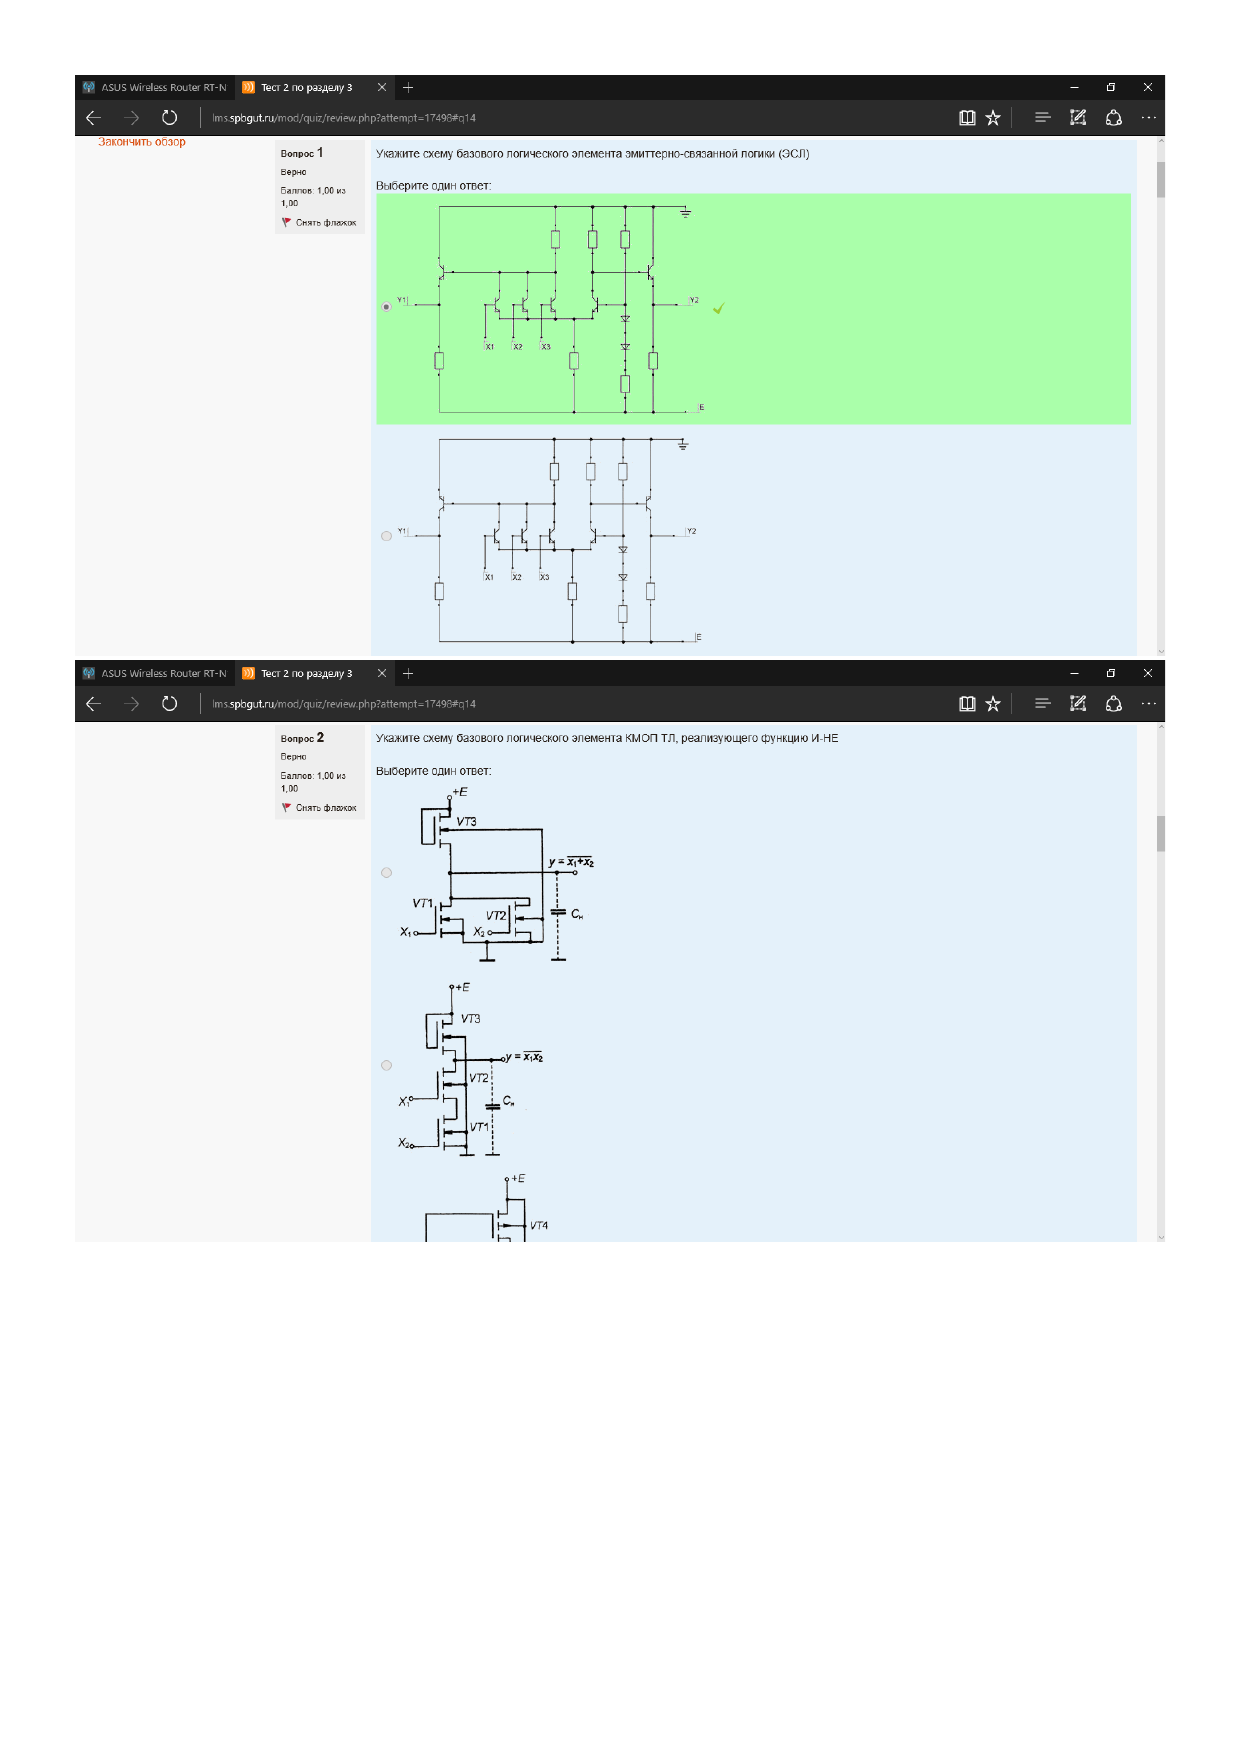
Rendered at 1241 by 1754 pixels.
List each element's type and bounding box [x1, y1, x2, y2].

picture [75, 75, 1166, 656]
picture [75, 660, 1166, 1242]
